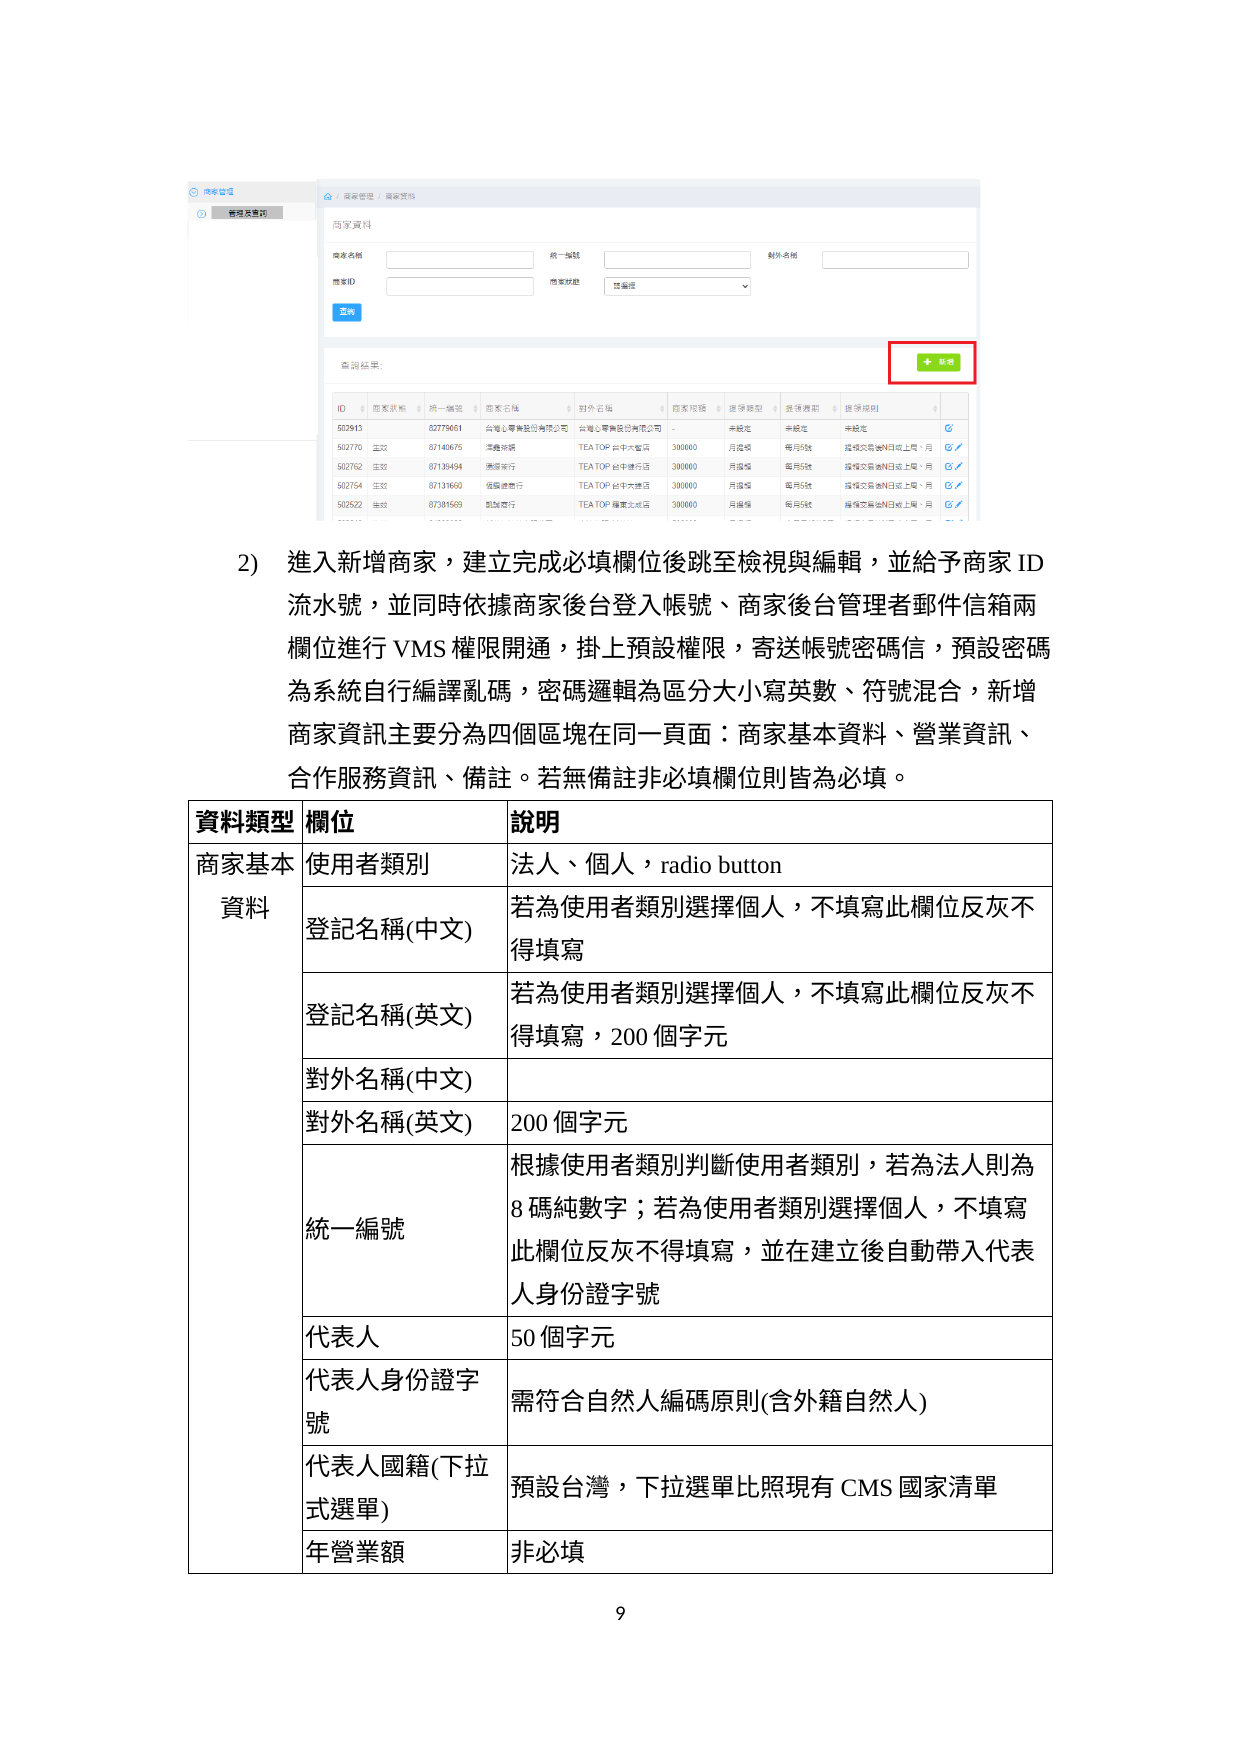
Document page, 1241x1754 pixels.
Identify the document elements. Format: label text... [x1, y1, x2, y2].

table_cell 對外名稱(英文) [303, 1102, 507, 1143]
table_cell 預設台灣，下拉選單比照現有CMS國家清單 [508, 1446, 1052, 1530]
table_cell 若為使用者類別選擇個人，不填寫此欄位反灰不得填寫，200個字元 [508, 973, 1052, 1058]
table_cell 對外名稱(中文) [303, 1059, 507, 1101]
table_header 說明 [508, 801, 1052, 843]
table_cell 需符合自然人編碼原則(含外籍自然人) [508, 1360, 1052, 1444]
picture [187, 179, 981, 521]
table_cell 統一編號 [303, 1145, 507, 1316]
table_cell 根據使用者類別判斷使用者類別，若為法人則為8碼純數字；若為使用者類別選擇個人，不填寫此欄位反灰不得填寫，並在建立後自動帶入代表人身份證字號 [508, 1145, 1052, 1316]
table_cell 非必填 [508, 1531, 1052, 1573]
table_header 欄位 [303, 801, 507, 843]
table_cell 若為使用者類別選擇個人，不填寫此欄位反灰不得填寫 [508, 887, 1052, 972]
table_cell 登記名稱(英文) [303, 973, 507, 1058]
table_cell 法人、個人，radio button [508, 844, 1052, 886]
table_cell 商家基本資料 [189, 844, 302, 1573]
table_cell 50個字元 [508, 1317, 1052, 1358]
table_cell 使用者類別 [303, 844, 507, 886]
table_header 資料類型 [189, 801, 302, 843]
table_cell 年營業額 [303, 1531, 507, 1573]
table_cell 200個字元 [508, 1102, 1052, 1143]
table_cell 代表人 [303, 1317, 507, 1358]
table_cell 代表人身份證字號 [303, 1360, 507, 1444]
table_cell 登記名稱(中文) [303, 887, 507, 972]
table_cell [508, 1059, 1052, 1101]
table_cell 代表人國籍(下拉式選單) [303, 1446, 507, 1530]
list 進入新增商家，建立完成必填欄位後跳至檢視與編輯，並給予商家ID流水號，並同時依據商家後台登入帳號、商家後台管理者郵件信箱兩欄位進行VMS權限開通，掛上預設權限，寄送帳號密碼信，預設密碼為系統自行編譯亂碼，密碼邏輯為區分大小寫英數、符號混合，新增商家資訊主要分為四個區塊在同一頁面：商家基本資料、營業資訊、合作服務資訊、備註。若無備註非必填欄位則皆為必填。 [237, 542, 1053, 795]
